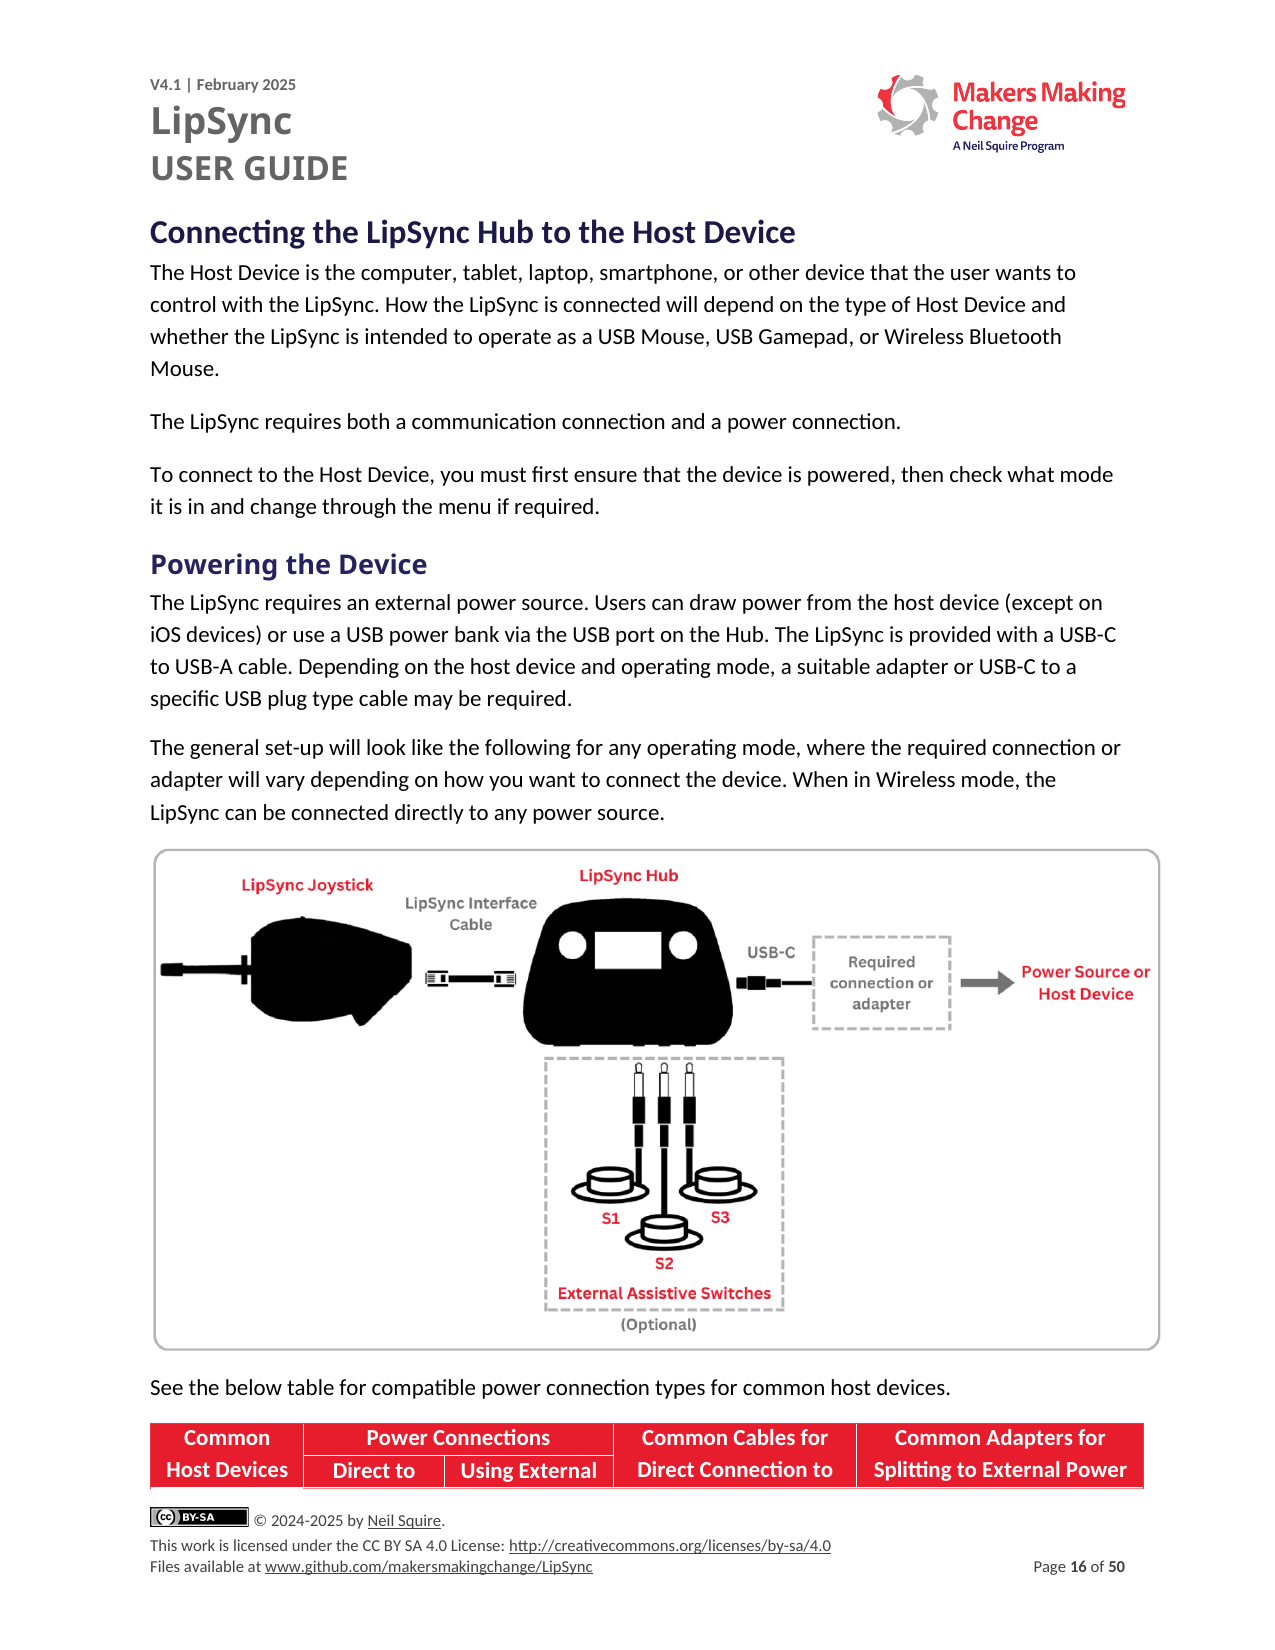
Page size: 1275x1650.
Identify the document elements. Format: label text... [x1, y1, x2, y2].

table_cell Direct to Host Device [304, 1456, 444, 1487]
text See the below table for compatible power connection types for common host devices. [150, 1373, 1125, 1402]
table_header Common Cables for Direct Connection to Host Device [614, 1424, 856, 1487]
subtitle Connecting the LipSync Hub to the Host Device [150, 211, 1125, 252]
table_header Common Adapters for Splitting to External Power [857, 1424, 1143, 1487]
text To connect to the Host Device, you must first ensure that the device is powered, then check what mode it is in and change through the menu if required. [150, 460, 1125, 520]
picture [150, 1507, 249, 1527]
text The LipSync requires both a communication connection and a power connection. [150, 407, 1125, 435]
table_header Power Connections [304, 1424, 613, 1455]
subtitle Powering the Device [150, 545, 1125, 582]
table_header Common Host Devices [151, 1424, 303, 1487]
text The general set-up will look like the following for any operating mode, where the required connection or adapter will vary depending on how you want to connect the device. When in Wireless mode, the LipSync can be connected directly to any power source. [150, 733, 1125, 826]
picture [150, 846, 1163, 1353]
picture [877, 75, 1125, 153]
text The LipSync requires an external power source. Users can draw power from the host device (except on iOS devices) or use a USB power bank via the USB port on the Hub. The LipSync is provided with a USB-C to USB-A cable. Depending on the host device and operating mode, a suitable adapter or USB-C to a specific USB plug type cable may be required. [150, 588, 1125, 712]
text The Host Device is the computer, tablet, laptop, smartphone, or other device that the user wants to control with the LipSync. How the LipSync is connected will depend on the type of Host Device and whether the LipSync is intended to operate as a USB Mouse, USB Gamepad, or Wireless Bluetooth Mouse. [150, 258, 1125, 382]
table_cell Using External Power Source [445, 1456, 613, 1487]
